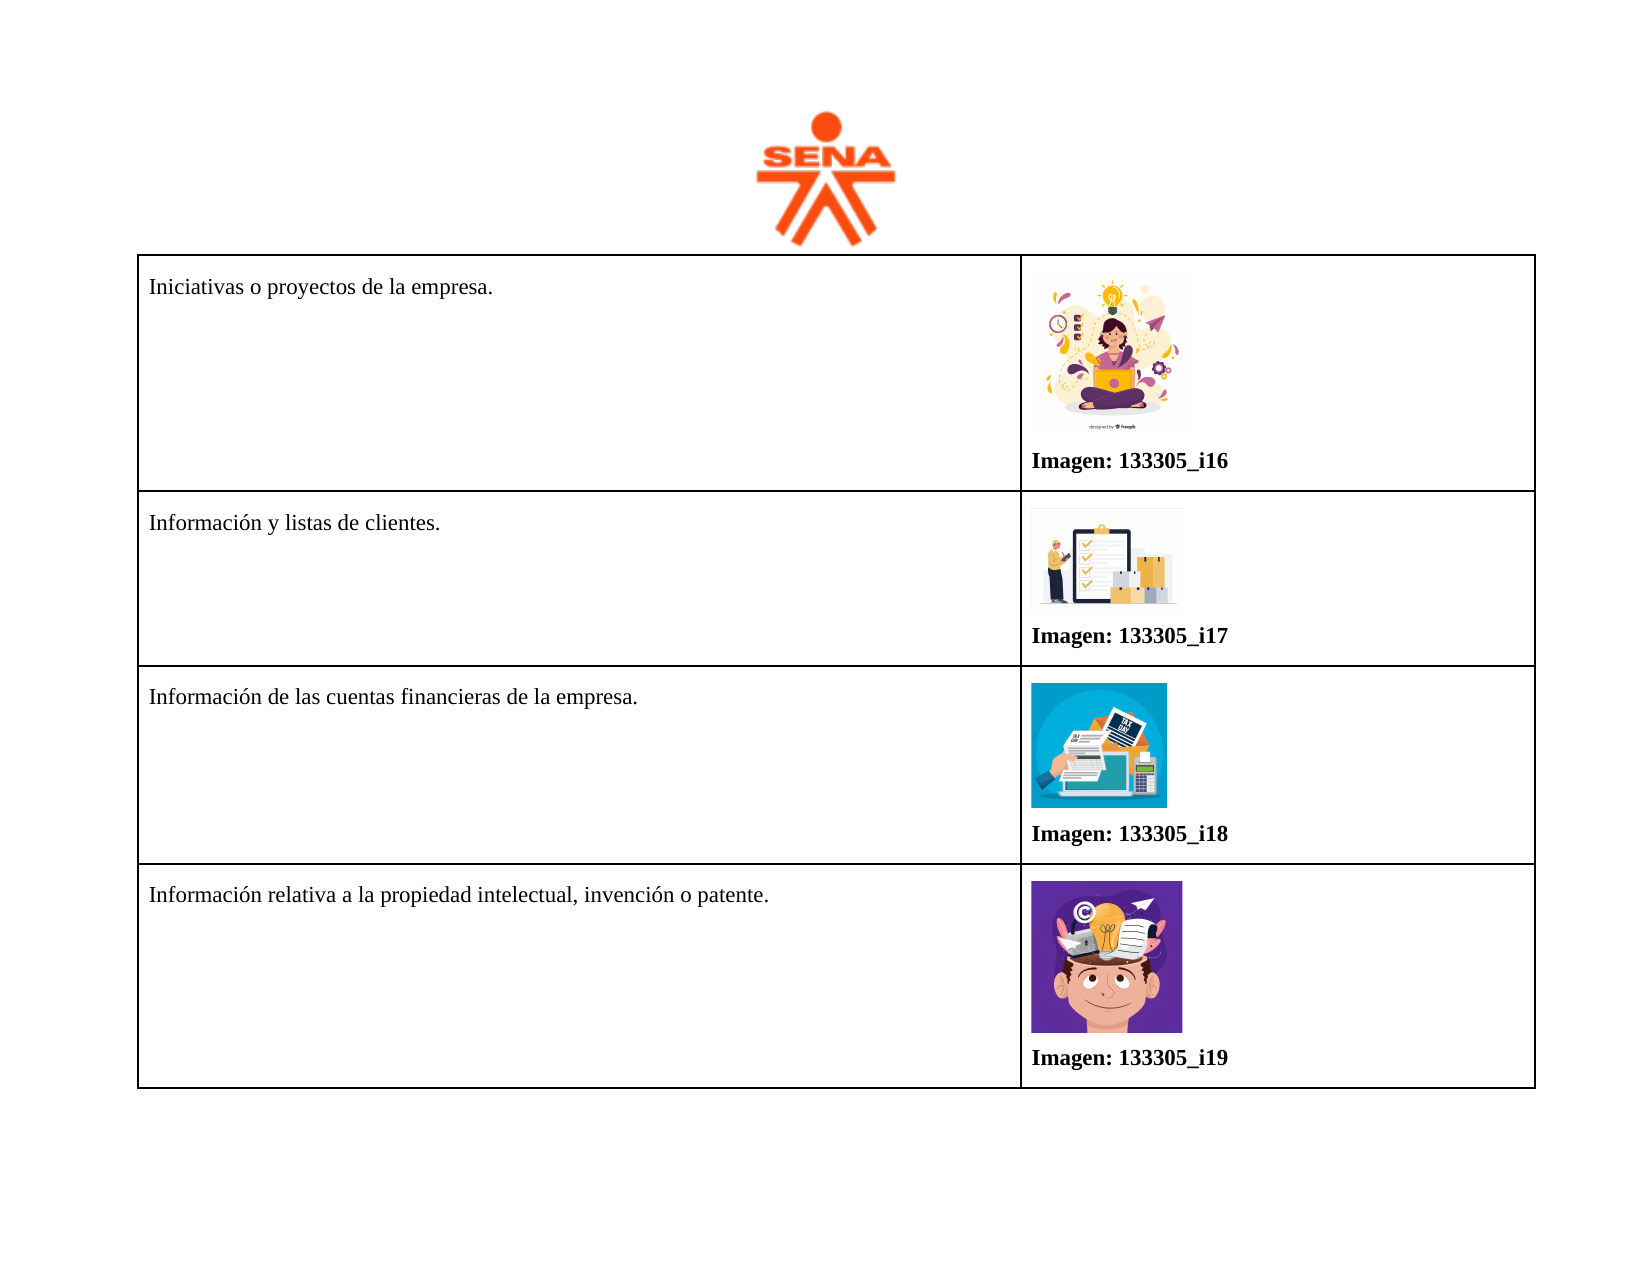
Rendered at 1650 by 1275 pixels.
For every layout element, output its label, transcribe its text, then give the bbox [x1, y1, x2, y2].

table_cell Imagen: 133305_i19 [1022, 865, 1534, 1087]
picture [1031, 881, 1183, 1033]
table_cell Información relativa a la propiedad intelectual, invención o patente. [139, 865, 1020, 1087]
table_cell Información de las cuentas financieras de la empresa. [139, 667, 1020, 863]
table_cell Imagen: 133305_i17 [1022, 492, 1534, 665]
picture [1037, 708, 1156, 796]
picture [1031, 272, 1194, 436]
table_cell Imagen: 133305_i16 [1022, 256, 1534, 490]
table_cell Información y listas de clientes. [139, 492, 1020, 665]
picture [744, 102, 906, 254]
table_cell Imagen: 133305_i18 [1022, 667, 1534, 863]
table_cell Iniciativas o proyectos de la empresa. [139, 256, 1020, 490]
picture [1031, 508, 1184, 610]
